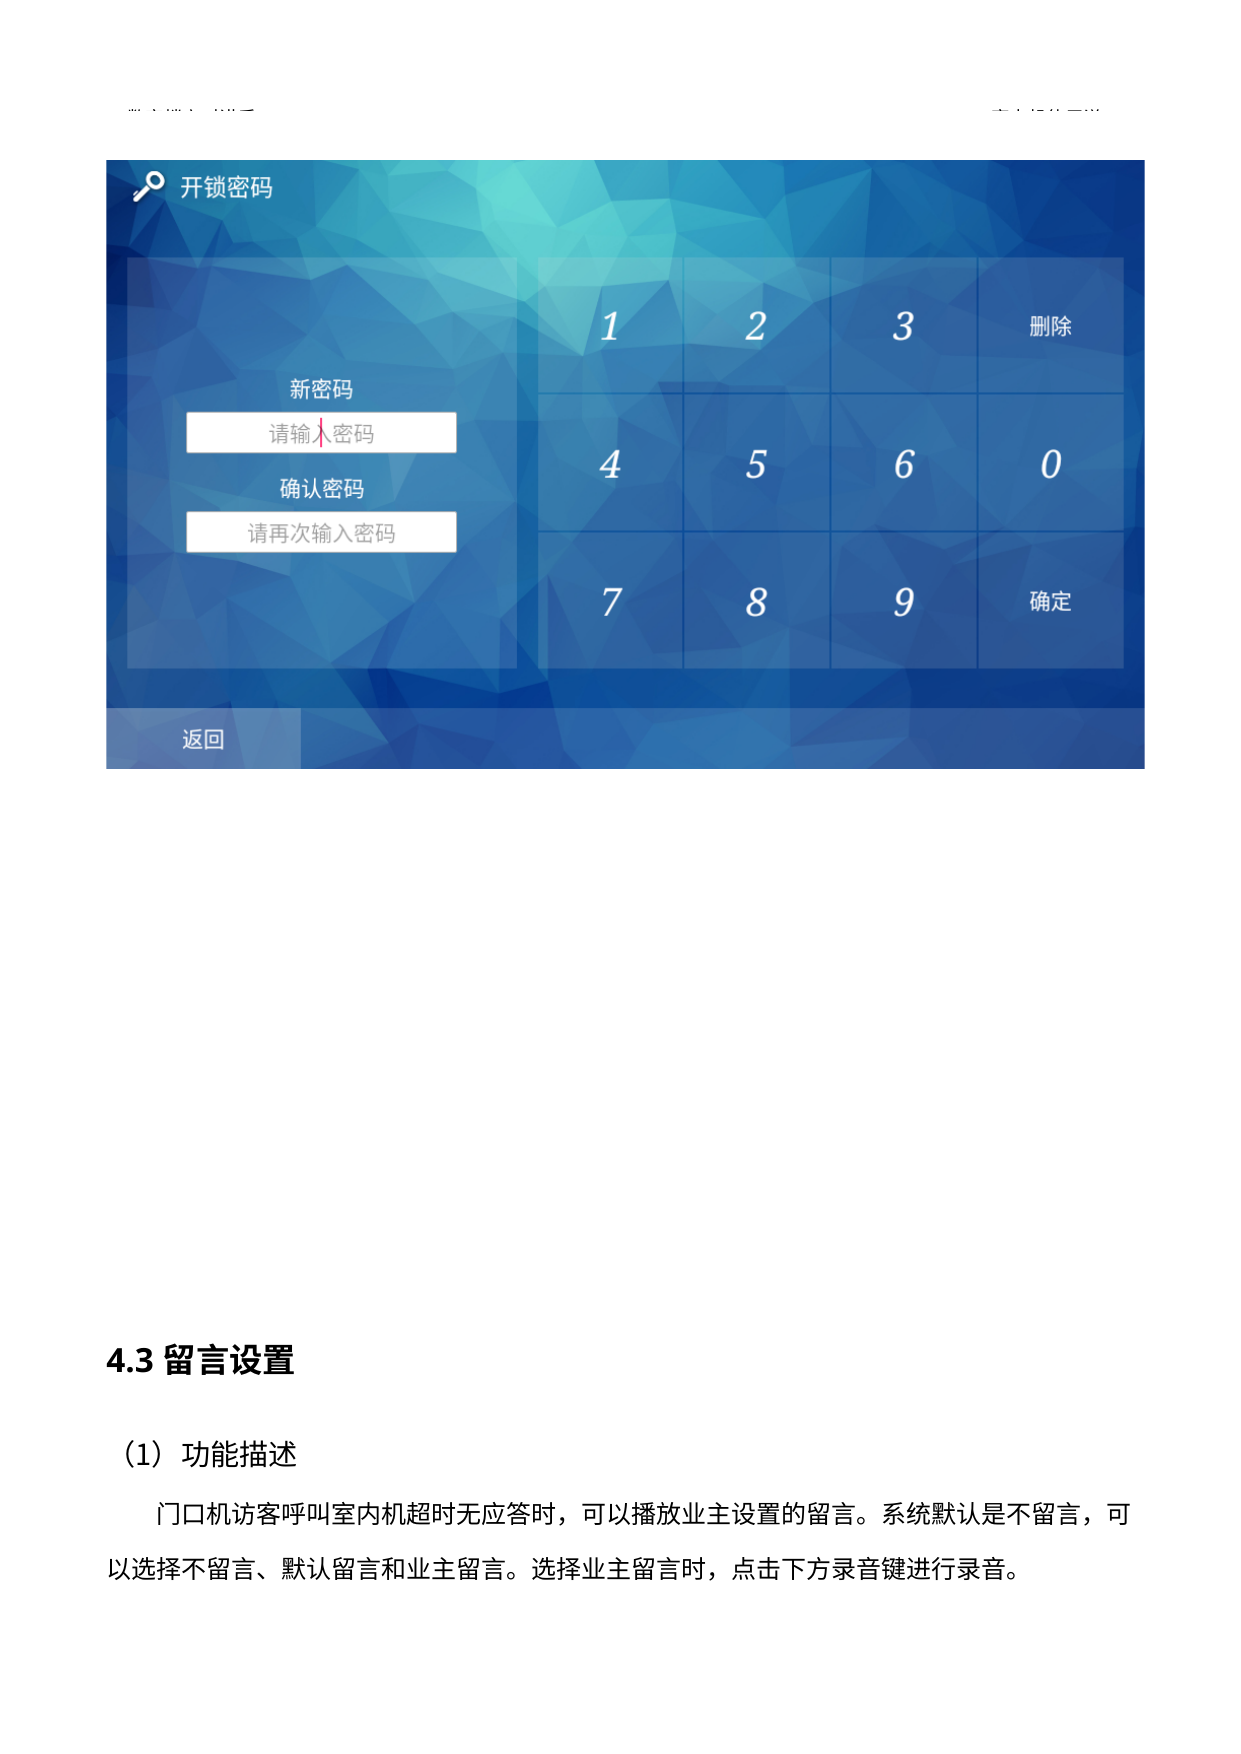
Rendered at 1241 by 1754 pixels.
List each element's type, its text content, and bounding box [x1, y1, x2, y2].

subtitle 4.3 留言设置 [106, 1334, 1146, 1382]
picture [106, 160, 1145, 769]
text 门口机访客呼叫室内机超时无应答时，可以播放业主设置的留言。系统默认是不留言，可以选择不留言、默认留言和业主留言。选择业主留言时，点击下方录音键进行录音。 [106, 1495, 1146, 1585]
text （1）功能描述 [106, 1431, 1146, 1473]
